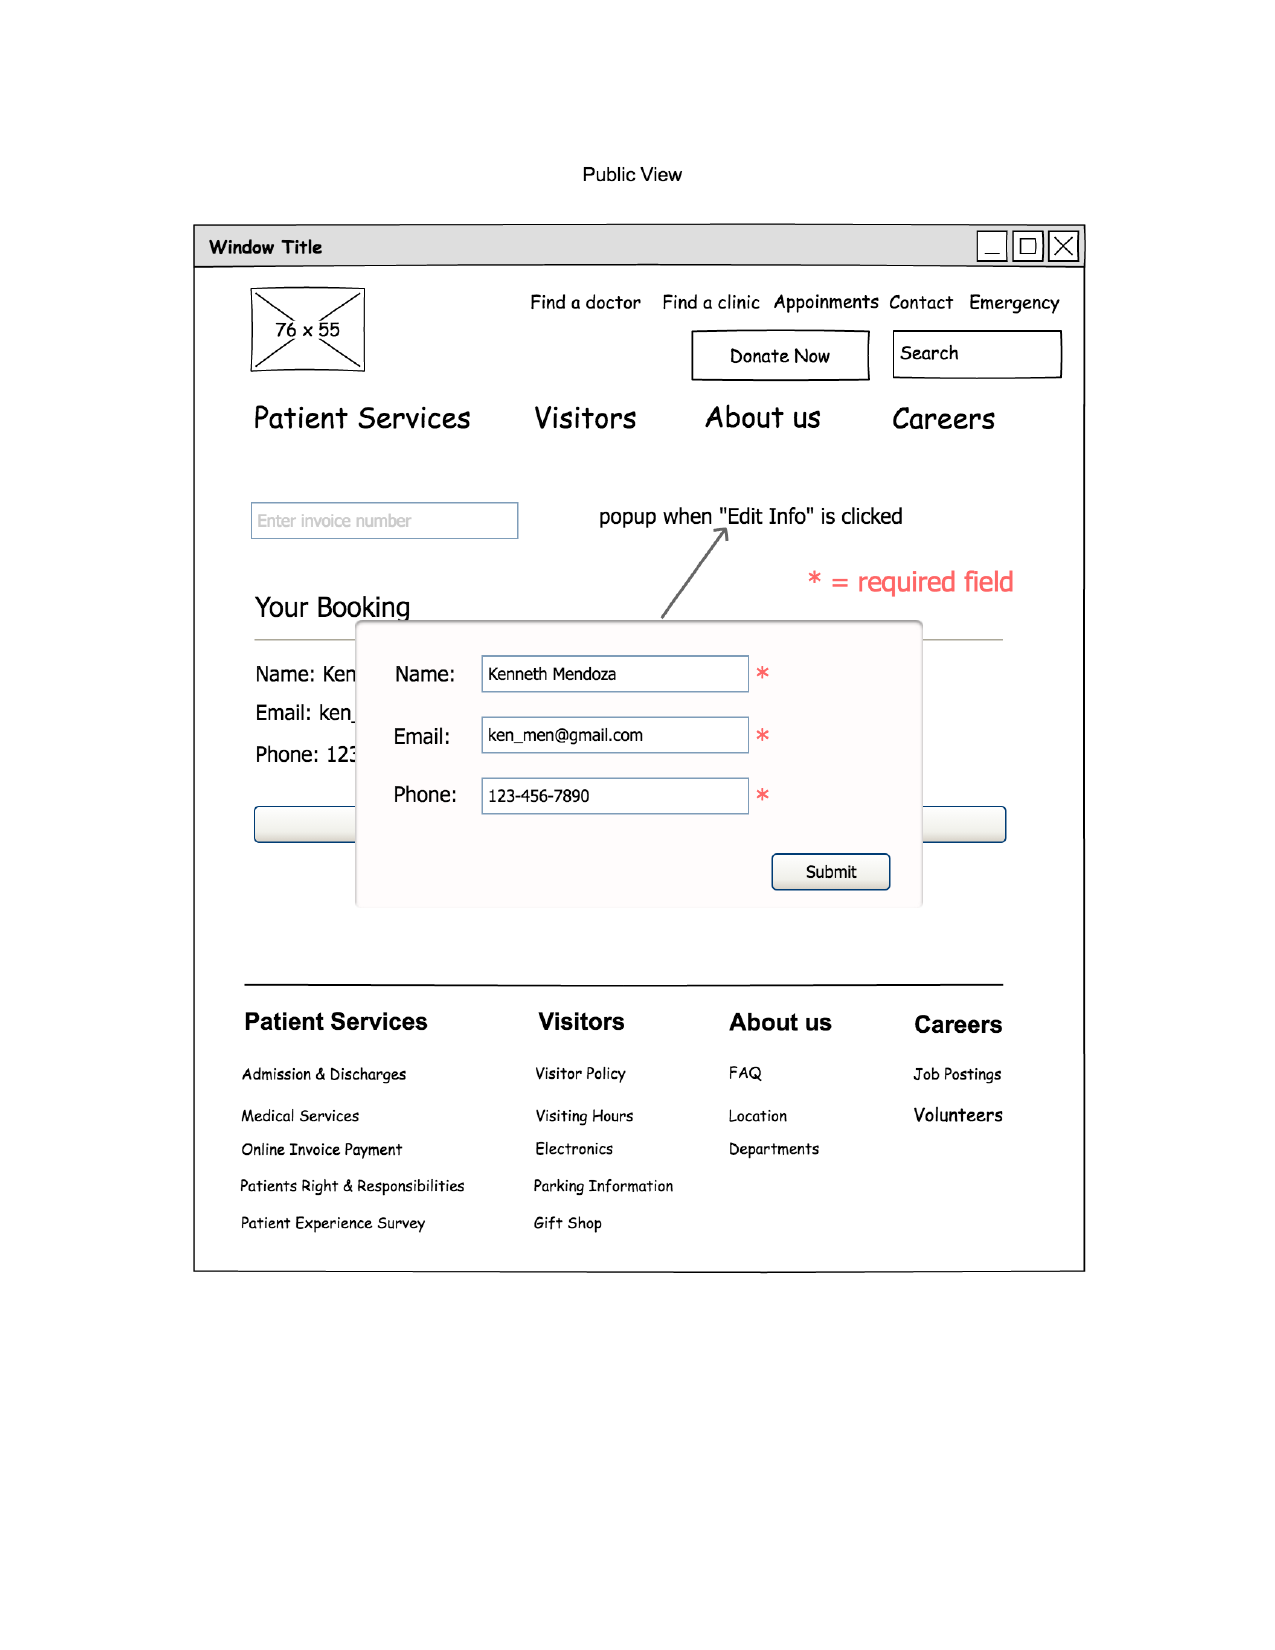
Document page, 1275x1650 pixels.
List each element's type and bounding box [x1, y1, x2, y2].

picture [150, 150, 1125, 1286]
